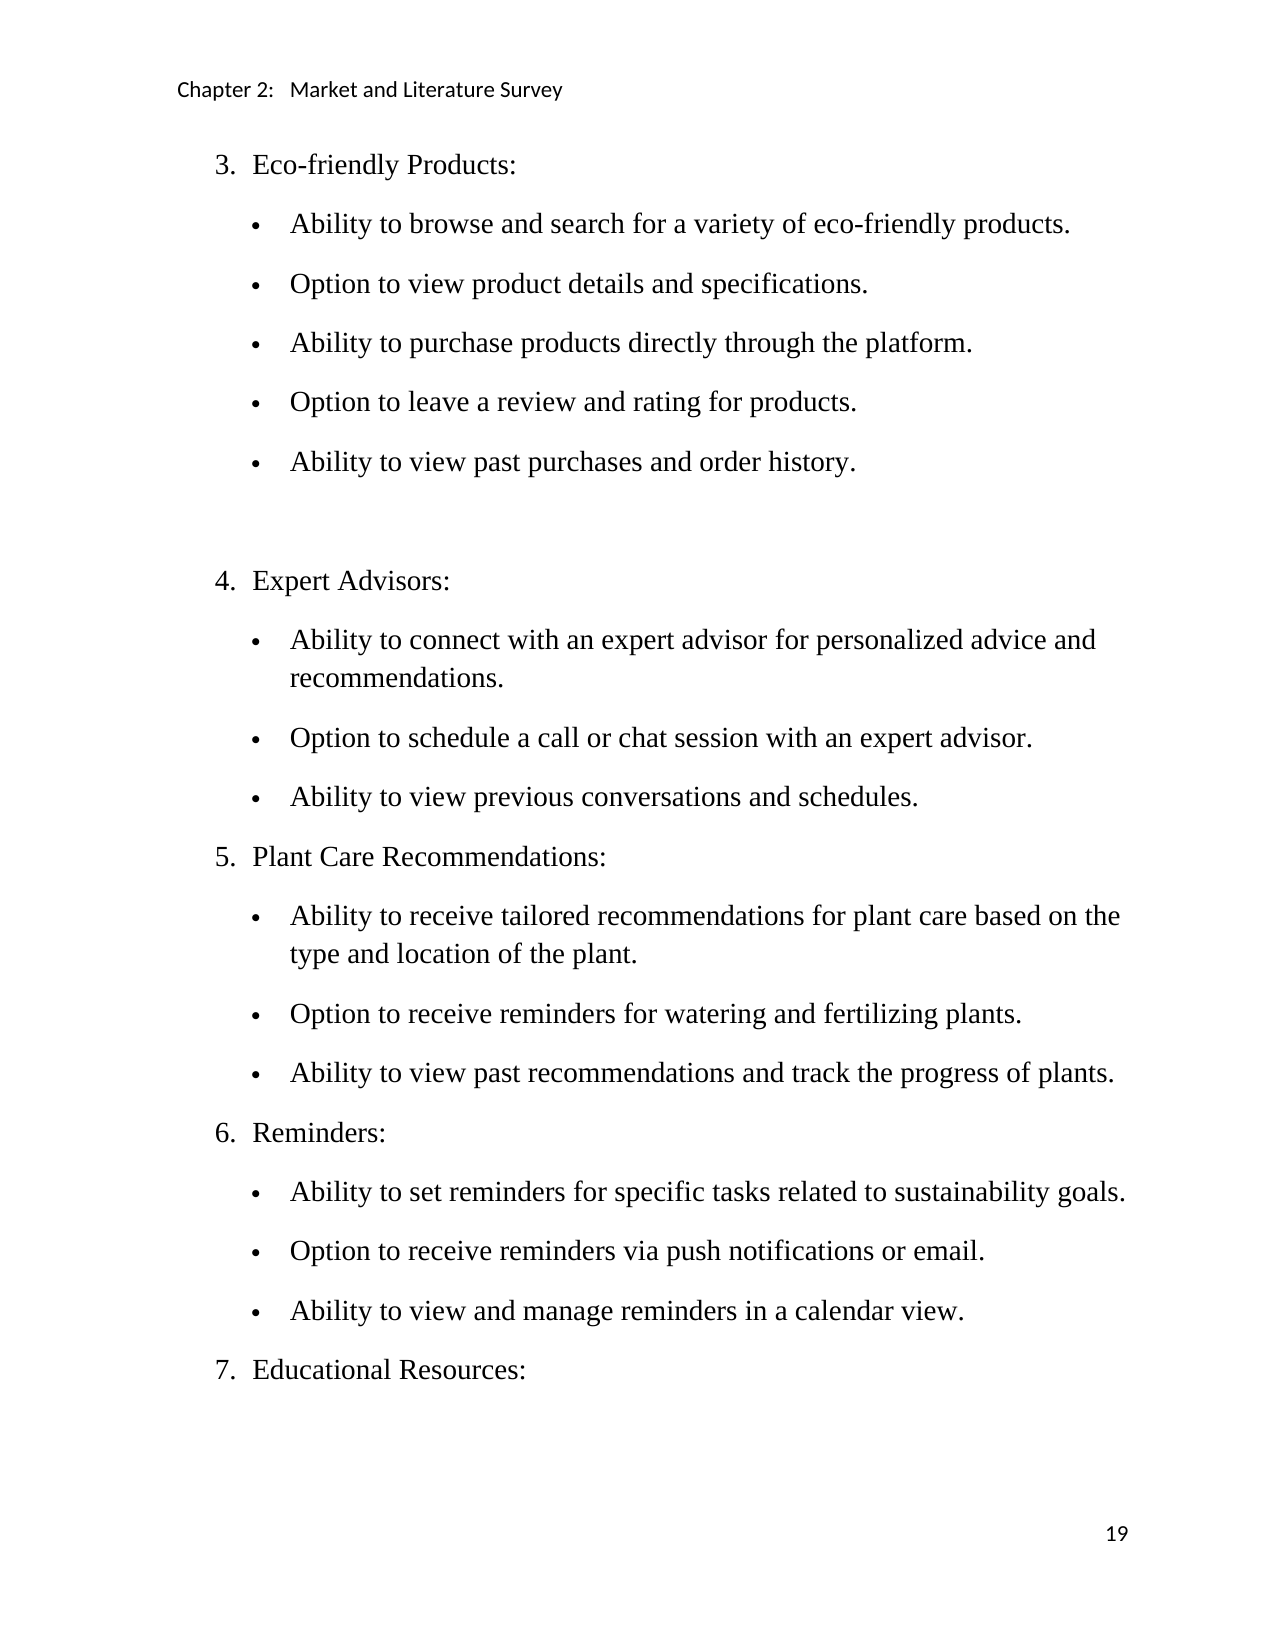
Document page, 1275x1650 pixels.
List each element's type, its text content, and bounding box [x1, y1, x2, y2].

list Educational Resources: [214, 1352, 1128, 1386]
list Option to view product details and specifications. [252, 266, 1128, 299]
list Option to receive reminders via push notifications or email. [252, 1233, 1128, 1267]
list Option to schedule a call or chat session with an expert advisor. [252, 720, 1128, 753]
list Reminders: [214, 1115, 1128, 1148]
list Ability to view past recommendations and track the progress of plants. [252, 1055, 1128, 1089]
list Option to leave a review and rating for products. [252, 384, 1128, 418]
list Ability to browse and search for a variety of eco-friendly products. [252, 206, 1128, 240]
list Plant Care Recommendations: [214, 839, 1128, 872]
list Ability to purchase products directly through the platform. [252, 325, 1128, 359]
list Eco-friendly Products: [214, 147, 1128, 181]
list Ability to view past purchases and order history. [252, 444, 1128, 477]
list Ability to view and manage reminders in a calendar view. [252, 1293, 1128, 1326]
list Ability to view previous conversations and schedules. [252, 779, 1128, 813]
list Ability to set reminders for specific tasks related to sustainability goals. [252, 1174, 1128, 1208]
list Ability to receive tailored recommendations for plant care based on the type and location of the plant. [252, 898, 1128, 970]
list Expert Advisors: [214, 563, 1128, 596]
list Option to receive reminders for watering and fertilizing plants. [252, 996, 1128, 1029]
list Ability to connect with an expert advisor for personalized advice and recommendations. [252, 622, 1128, 694]
